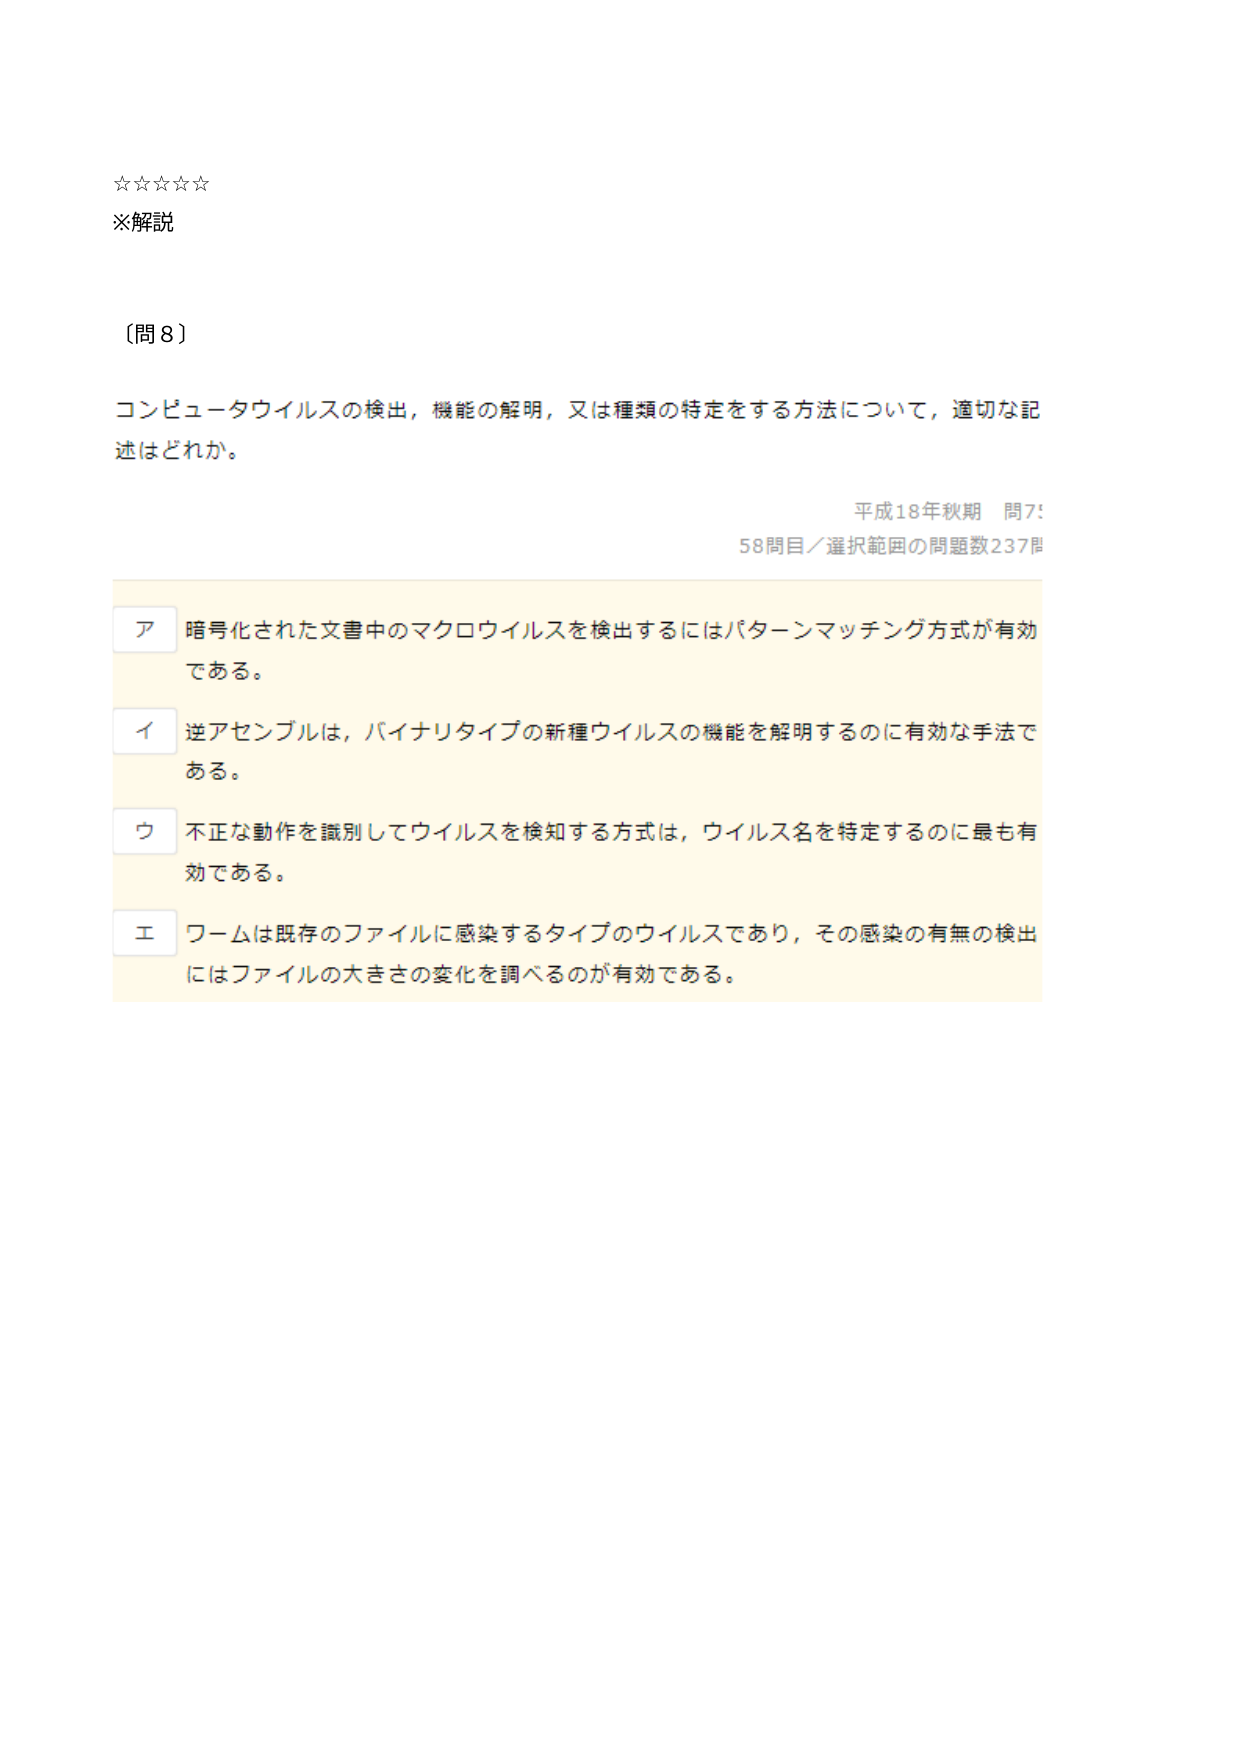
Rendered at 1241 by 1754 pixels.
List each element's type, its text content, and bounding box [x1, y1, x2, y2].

text 〔問８〕 [112, 314, 1128, 352]
picture [112, 389, 1043, 1002]
text ☆☆☆☆☆ [112, 164, 1128, 202]
text ※解説 [112, 202, 1128, 239]
